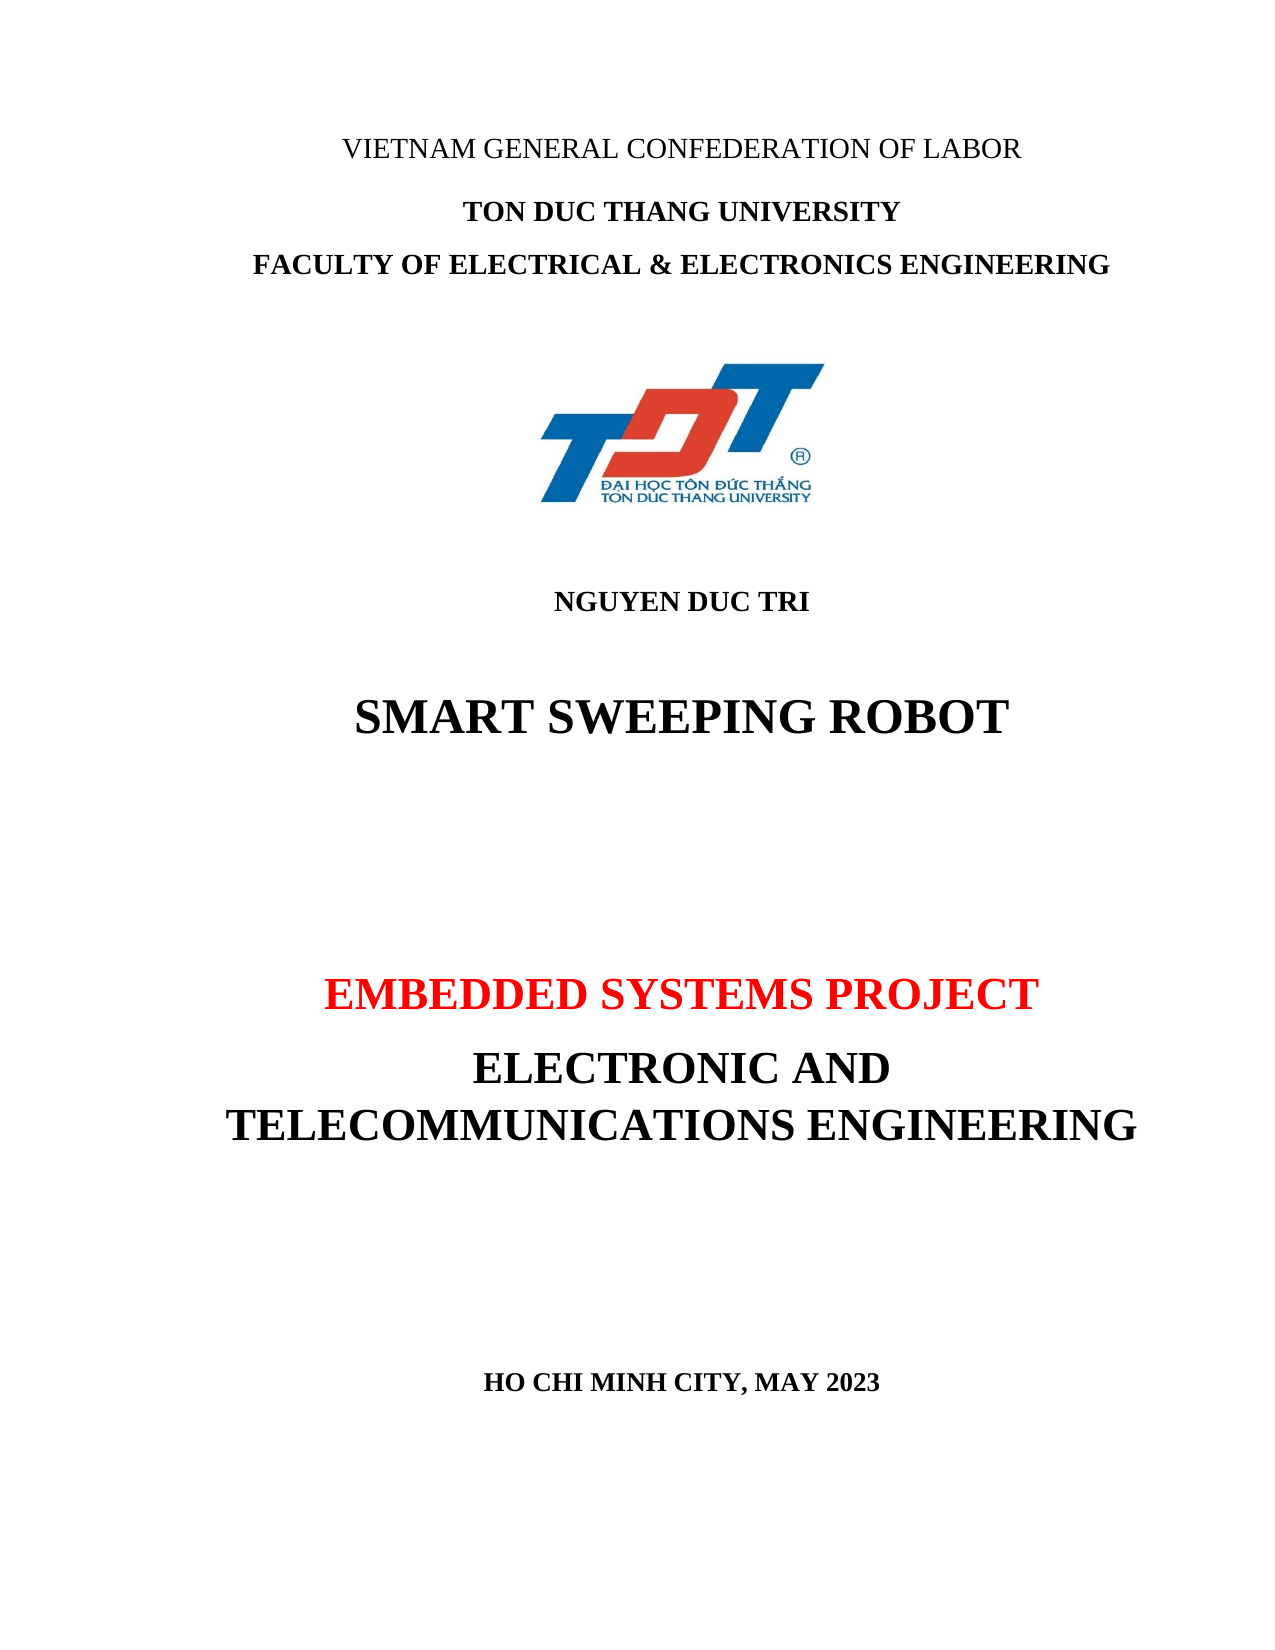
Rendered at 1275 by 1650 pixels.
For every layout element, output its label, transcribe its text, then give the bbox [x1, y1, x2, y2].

text HO CHI MINH CITY, MAY 2023 [207, 1366, 1157, 1398]
text EMBEDDED SYSTEMS PROJECT [207, 967, 1157, 1019]
picture [532, 300, 832, 566]
text SMART SWEEPING ROBOT [207, 687, 1157, 745]
text ELECTRONIC AND TELECOMMUNICATIONS ENGINEERING [207, 1040, 1157, 1150]
text NGUYEN DUC TRI [207, 584, 1157, 618]
text TON DUC THANG UNIVERSITY [207, 194, 1157, 228]
text VIETNAM GENERAL CONFEDERATION OF LABOR [207, 131, 1157, 164]
text FACULTY OF ELECTRICAL & ELECTRONICS ENGINEERING [207, 247, 1157, 281]
